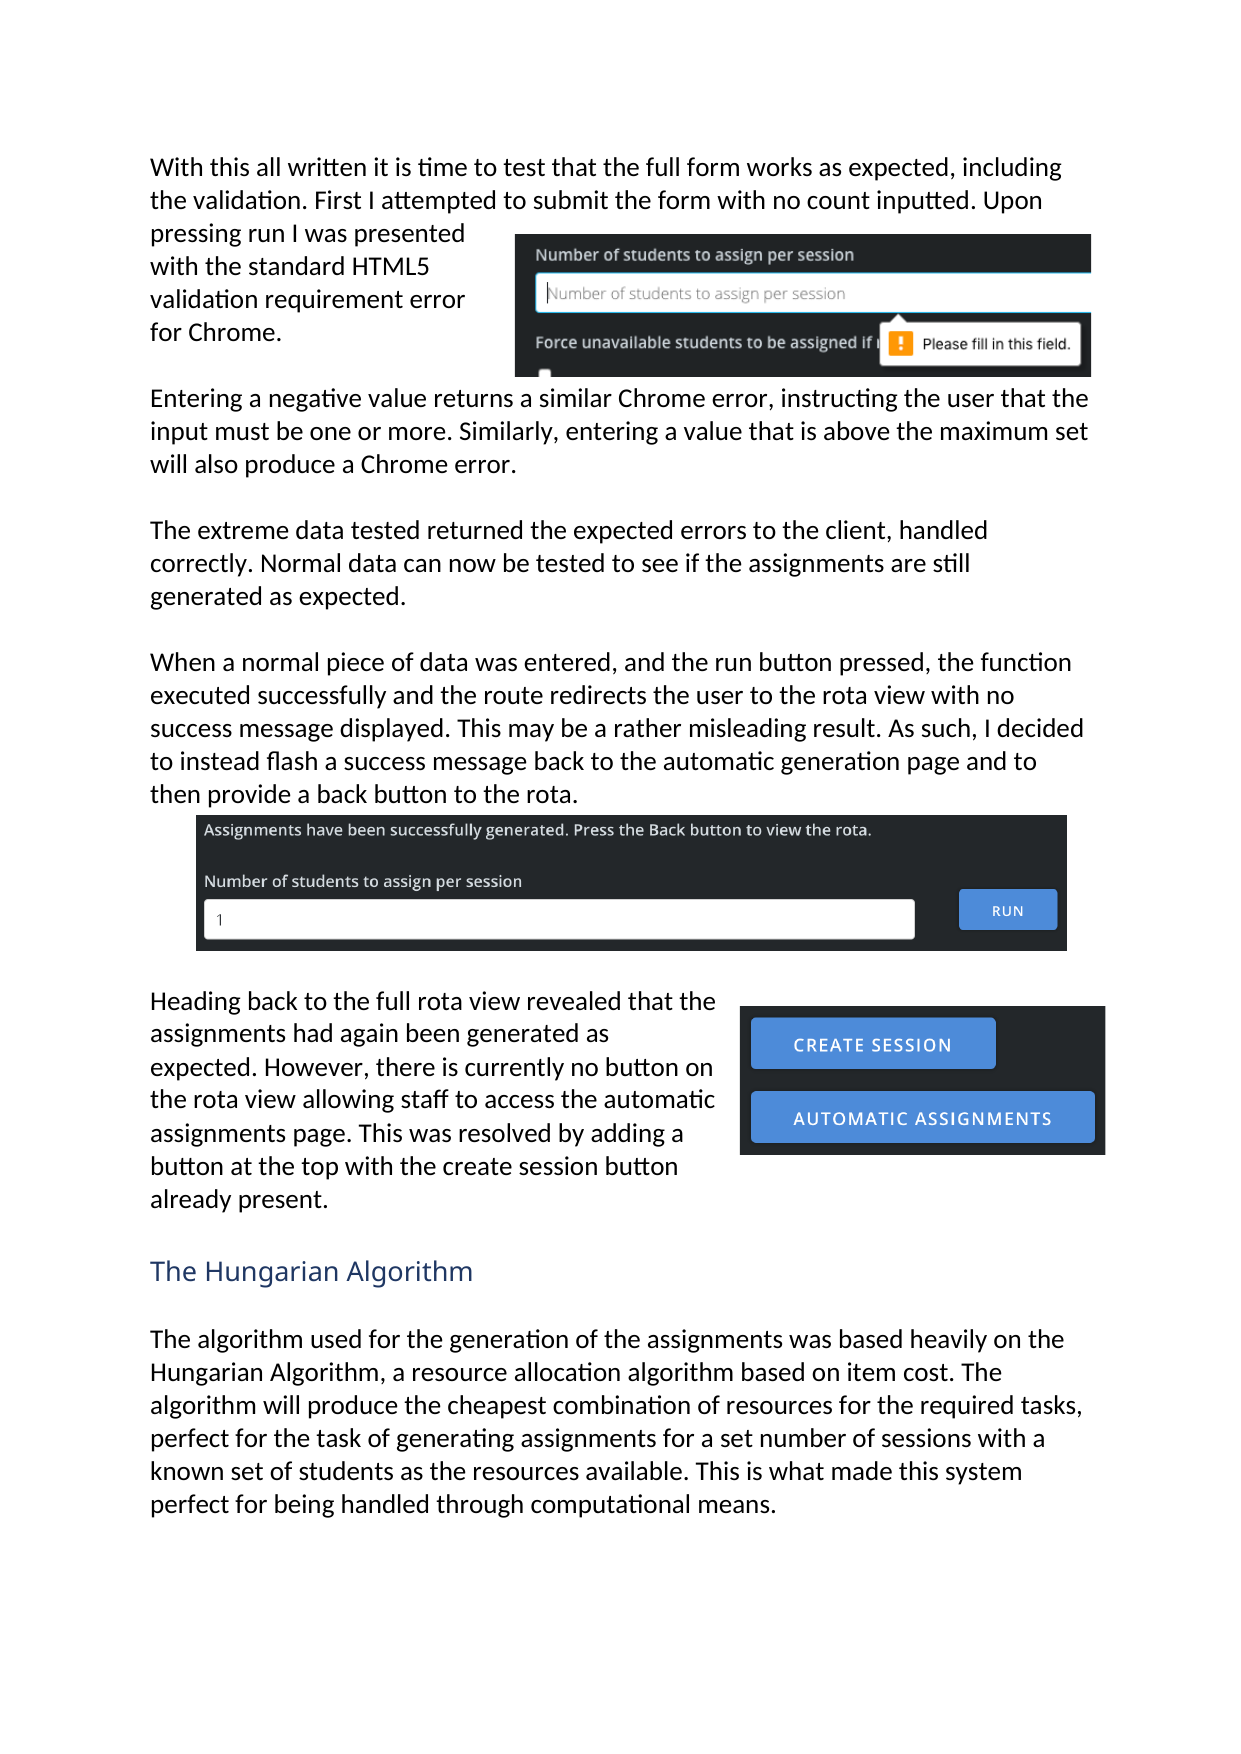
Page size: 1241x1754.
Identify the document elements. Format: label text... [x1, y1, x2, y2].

text The extreme data tested returned the expected errors to the client, handled correctly. Normal data can now be tested to see if the assignments are still generated as expected. [150, 513, 1090, 612]
picture [196, 815, 1067, 951]
text When a normal piece of data was entered, and the run button pressed, the function executed successfully and the route redirects the user to the rota view with no success message displayed. This may be a rather misleading result. As such, I decided to instead flash a success message back to the automatic generation page and to then provide a back button to the rota. [150, 645, 1090, 810]
picture [739, 1006, 1106, 1155]
text With this all written it is time to test that the full form works as expected, including the validation. First I attempted to submit the form with no count inputted. Upon pressing run I was presented with the standard HTML5 validation requirement error for Chrome. [150, 150, 1090, 348]
text The algorithm used for the generation of the assignments was based heavily on the Hungarian Algorithm, a resource allocation algorithm based on item cost. The algorithm will produce the cheapest combination of resources for the required tasks, perfect for the task of generating assignments for a set number of sessions with a known set of students as the resources available. This is what made this system perfect for being handled through computational means. [150, 1322, 1090, 1520]
subtitle The Hungarian Algorithm [150, 1252, 1090, 1289]
text Entering a negative value returns a similar Chrome error, instructing the user that the input must be one or more. Similarly, entering a value that is above the maximum set will also produce a Chrome error. [150, 381, 1090, 480]
picture [514, 234, 1092, 377]
text Heading back to the full rota view revealed that the assignments had again been generated as expected. However, there is currently no button on the rota view allowing staff to access the automatic assignments page. This was resolved by adding a button at the top with the create session button already present. [150, 984, 1090, 1215]
